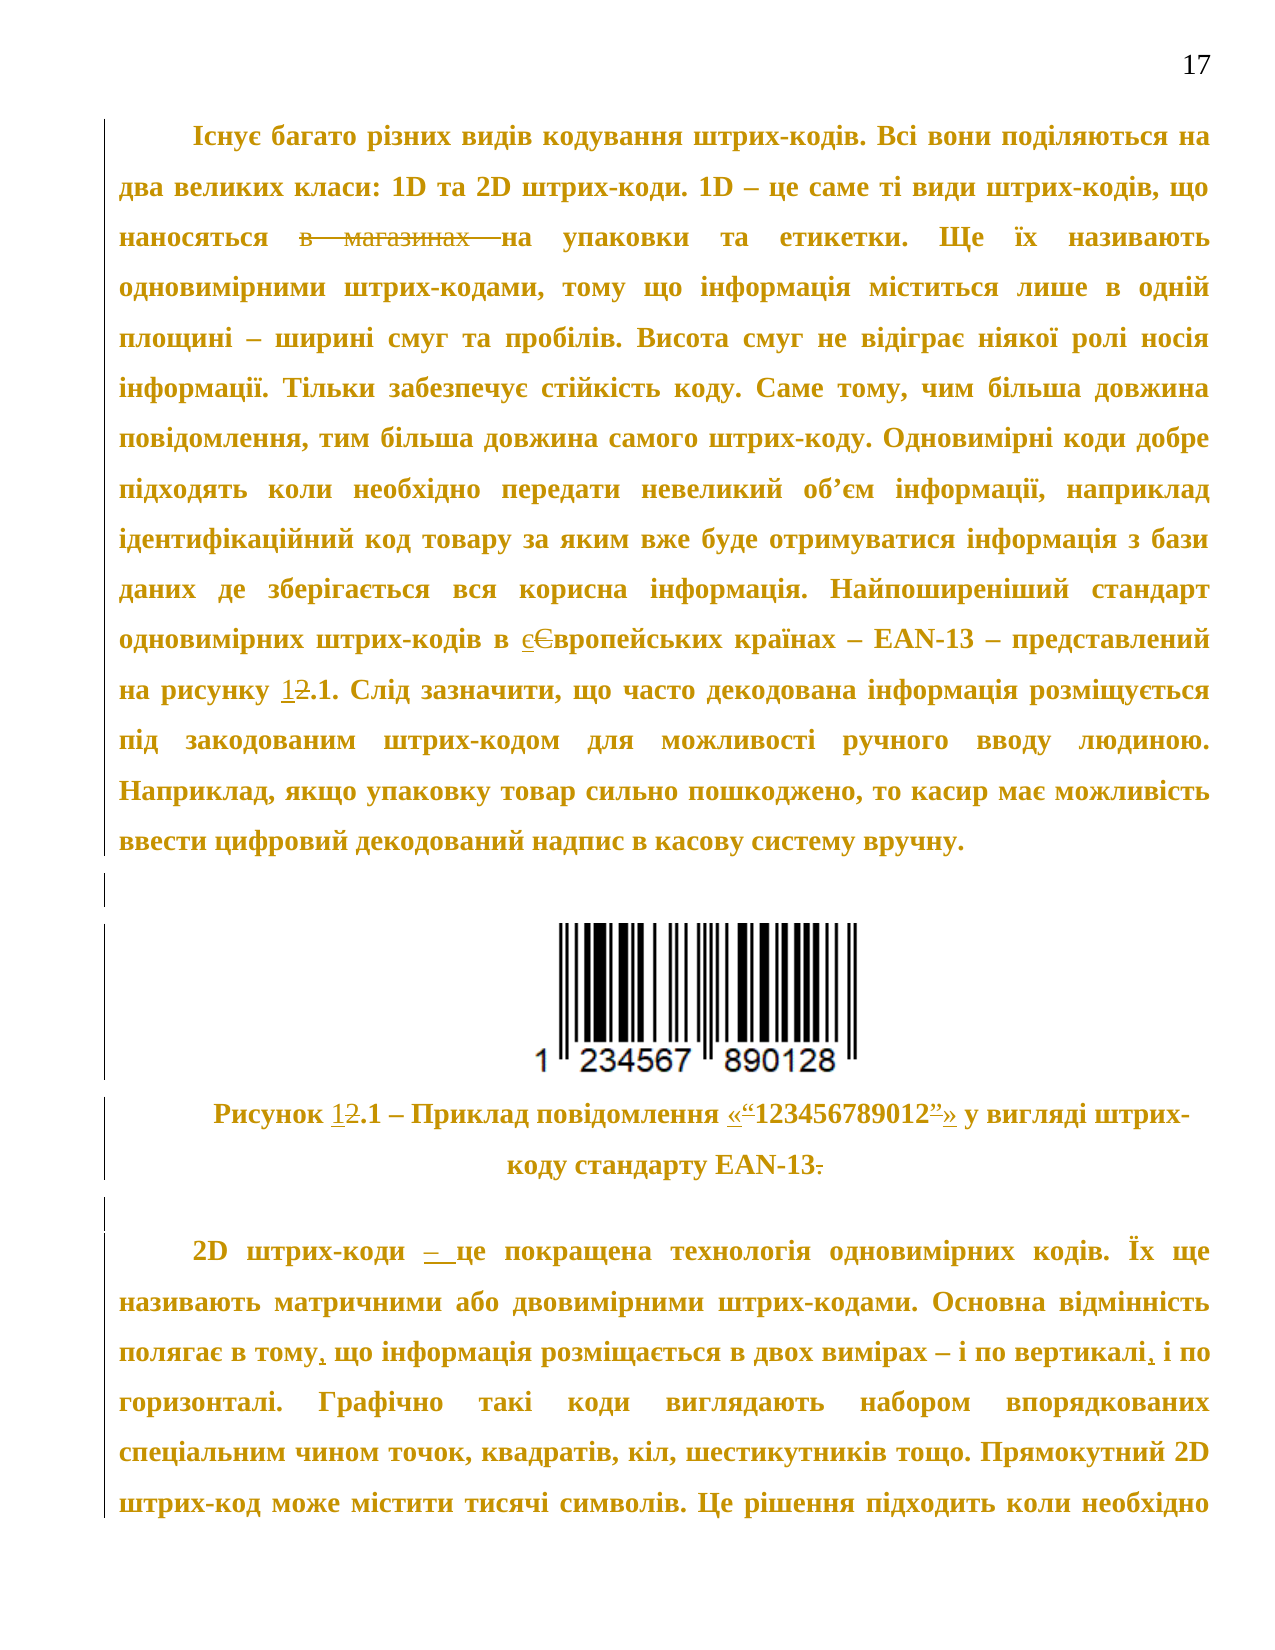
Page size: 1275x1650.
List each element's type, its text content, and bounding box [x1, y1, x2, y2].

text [118, 1233, 1211, 1518]
text Рисунок .1 – Приклад повідомлення 123456789012 у вигляді штрих-коду стандарту EAN-13 [118, 1097, 1211, 1180]
picture [525, 923, 879, 1080]
text Існує багато різних видів кодування штрих-кодів. Всі вони поділяються на два великих класи: 1D та 2D штрих-коди. 1D – це саме ті види штрих-кодів, що наносяться на упаковки та етикетки. Ще їх називають одновимірними штрих-кодами, тому що інформація міститься лише в одній площині – ширині смуг та пробілів. Висота смуг не відіграє ніякої ролі носія інформації. Тільки забезпечує стійкість коду. Саме тому, чим більша довжина повідомлення, тим більша довжина самого штрих-коду. Одновимірні коди добре підходять коли необхідно передати невеликий об’єм інформації, наприклад ідентифікаційний код товару за яким вже буде отримуватися інформація з бази даних де зберігається вся корисна інформація. Найпоширеніший стандарт одновимірних штрих-кодів в вропейських країнах – EAN-13 – представлений на рисунку .1. Слід зазначити, що часто декодована інформація розміщується під закодованим штрих-кодом для можливості ручного вводу людиною. Наприклад, якщо упаковку товар сильно пошкоджено, то касир має можливість ввести цифровий декодований надпис в касову систему вручну. [118, 118, 1211, 856]
